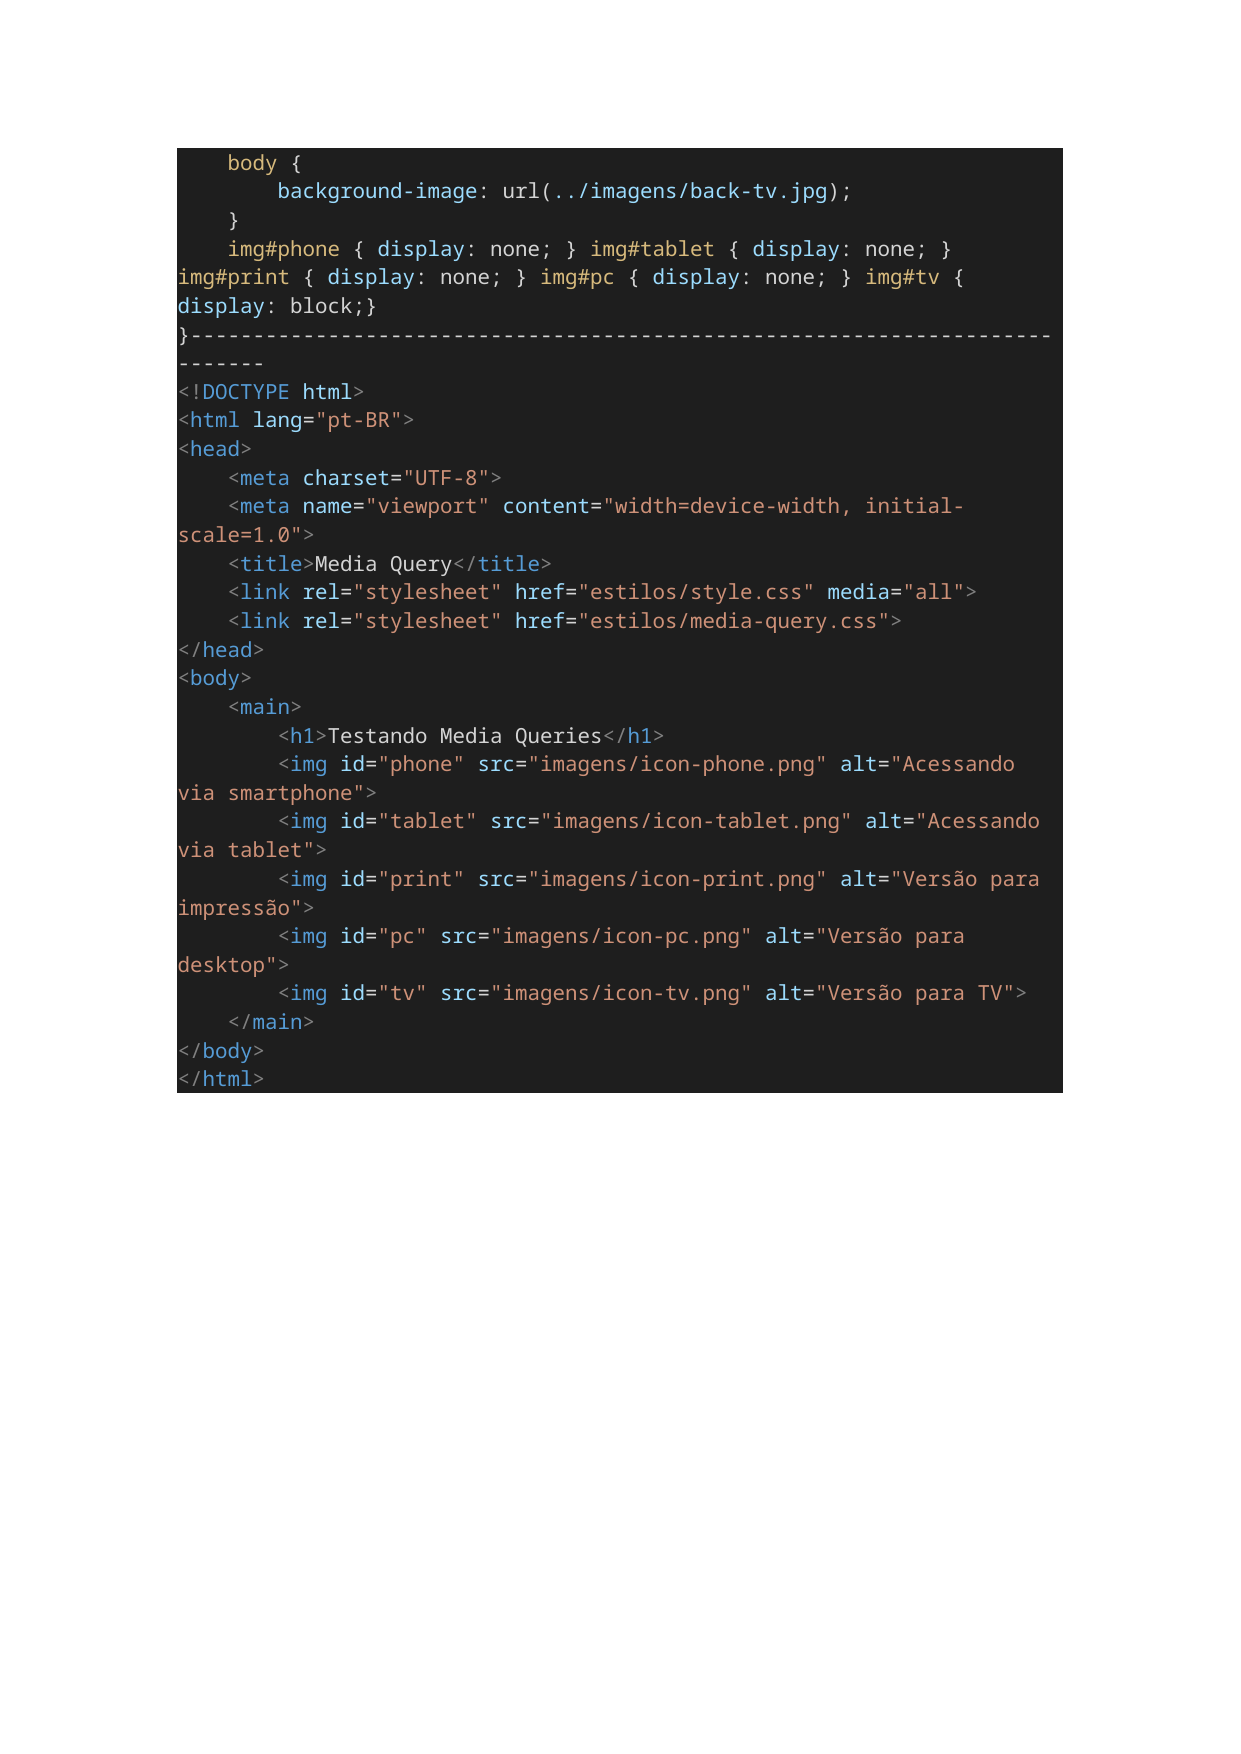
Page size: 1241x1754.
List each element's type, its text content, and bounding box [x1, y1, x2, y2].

text img#phone { display: none; } img#tablet { display: none; } img#print { display: none; } img#pc { display: none; } img#tv { display: block;} [177, 233, 1063, 319]
text </html> [177, 1064, 1063, 1093]
text <meta name="viewport" content="width=device-width, initial-scale=1.0"> [177, 491, 1063, 549]
text <meta charset="UTF-8"> [177, 463, 1063, 491]
text </head> [177, 634, 1063, 663]
text <link rel="stylesheet" href="estilos/style.css" media="all"> [177, 577, 1063, 606]
text background-image: url(../imagens/back-tv.jpg); [177, 176, 1063, 205]
text <html lang="pt-BR"> [177, 405, 1063, 434]
text </body> [177, 1036, 1063, 1064]
text }---------------------------------------------------------------------------- [177, 319, 1063, 377]
text <title>Media Query</title> [177, 549, 1063, 577]
text <img id="tablet" src="imagens/icon-tablet.png" alt="Acessando via tablet"> [177, 806, 1063, 864]
text <img id="pc" src="imagens/icon-pc.png" alt="Versão para desktop"> [177, 921, 1063, 978]
text <h1>Testando Media Queries</h1> [177, 721, 1063, 749]
text <link rel="stylesheet" href="estilos/media-query.css"> [177, 606, 1063, 634]
text <!DOCTYPE html> [177, 377, 1063, 405]
text <img id="print" src="imagens/icon-print.png" alt="Versão para impressão"> [177, 864, 1063, 921]
text <img id="tv" src="imagens/icon-tv.png" alt="Versão para TV"> [177, 978, 1063, 1007]
text <head> [177, 434, 1063, 463]
text <body> [177, 663, 1063, 692]
text } [177, 205, 1063, 233]
text <img id="phone" src="imagens/icon-phone.png" alt="Acessando via smartphone"> [177, 749, 1063, 806]
text body { [177, 148, 1063, 176]
text <main> [177, 692, 1063, 721]
text </main> [177, 1007, 1063, 1036]
